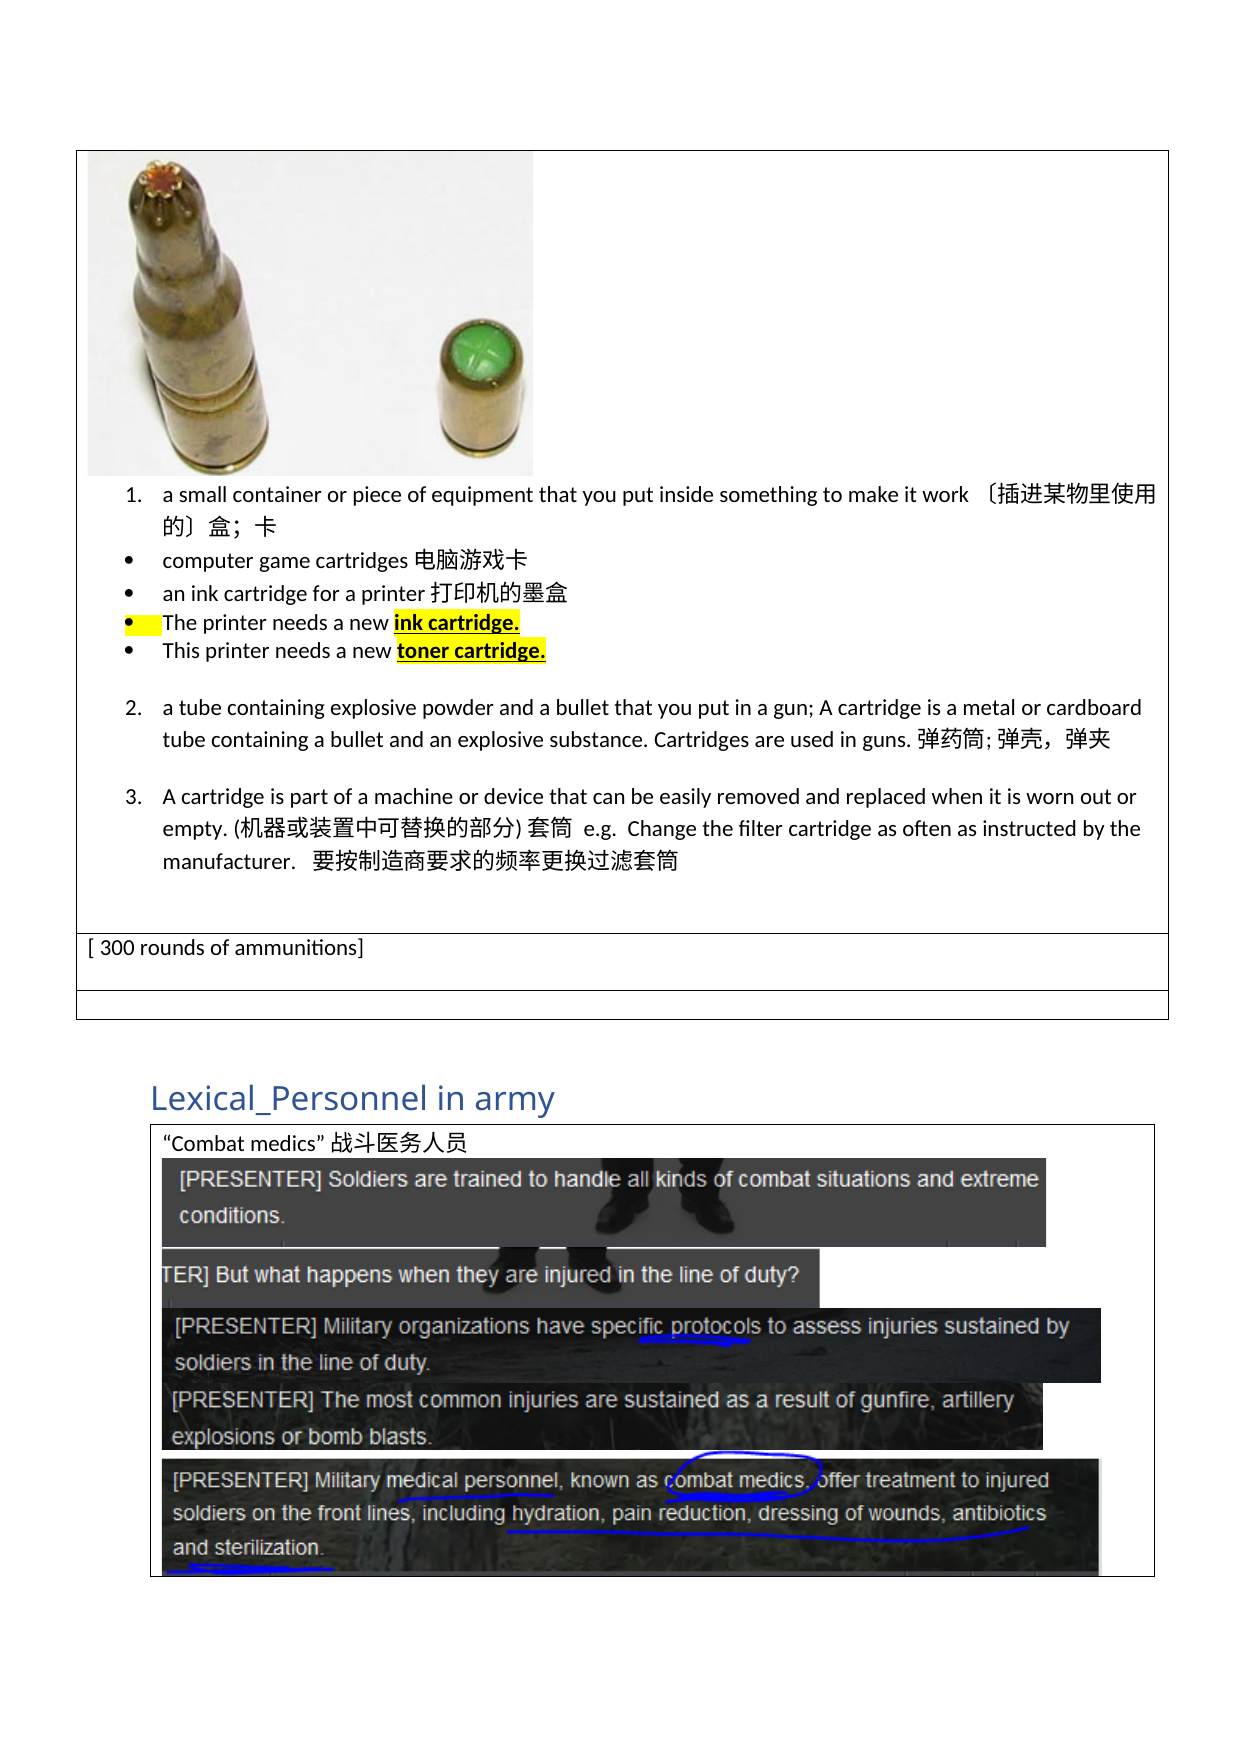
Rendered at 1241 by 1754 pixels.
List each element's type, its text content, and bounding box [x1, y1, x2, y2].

table_cell [ 300 rounds of ammunitions] [77, 934, 1168, 989]
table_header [151, 1125, 1154, 1576]
table_cell [77, 991, 1168, 1018]
picture [161, 1158, 1102, 1576]
picture [87, 151, 534, 476]
subtitle Lexical_Personnel in army [150, 1075, 1090, 1120]
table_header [77, 151, 1168, 932]
